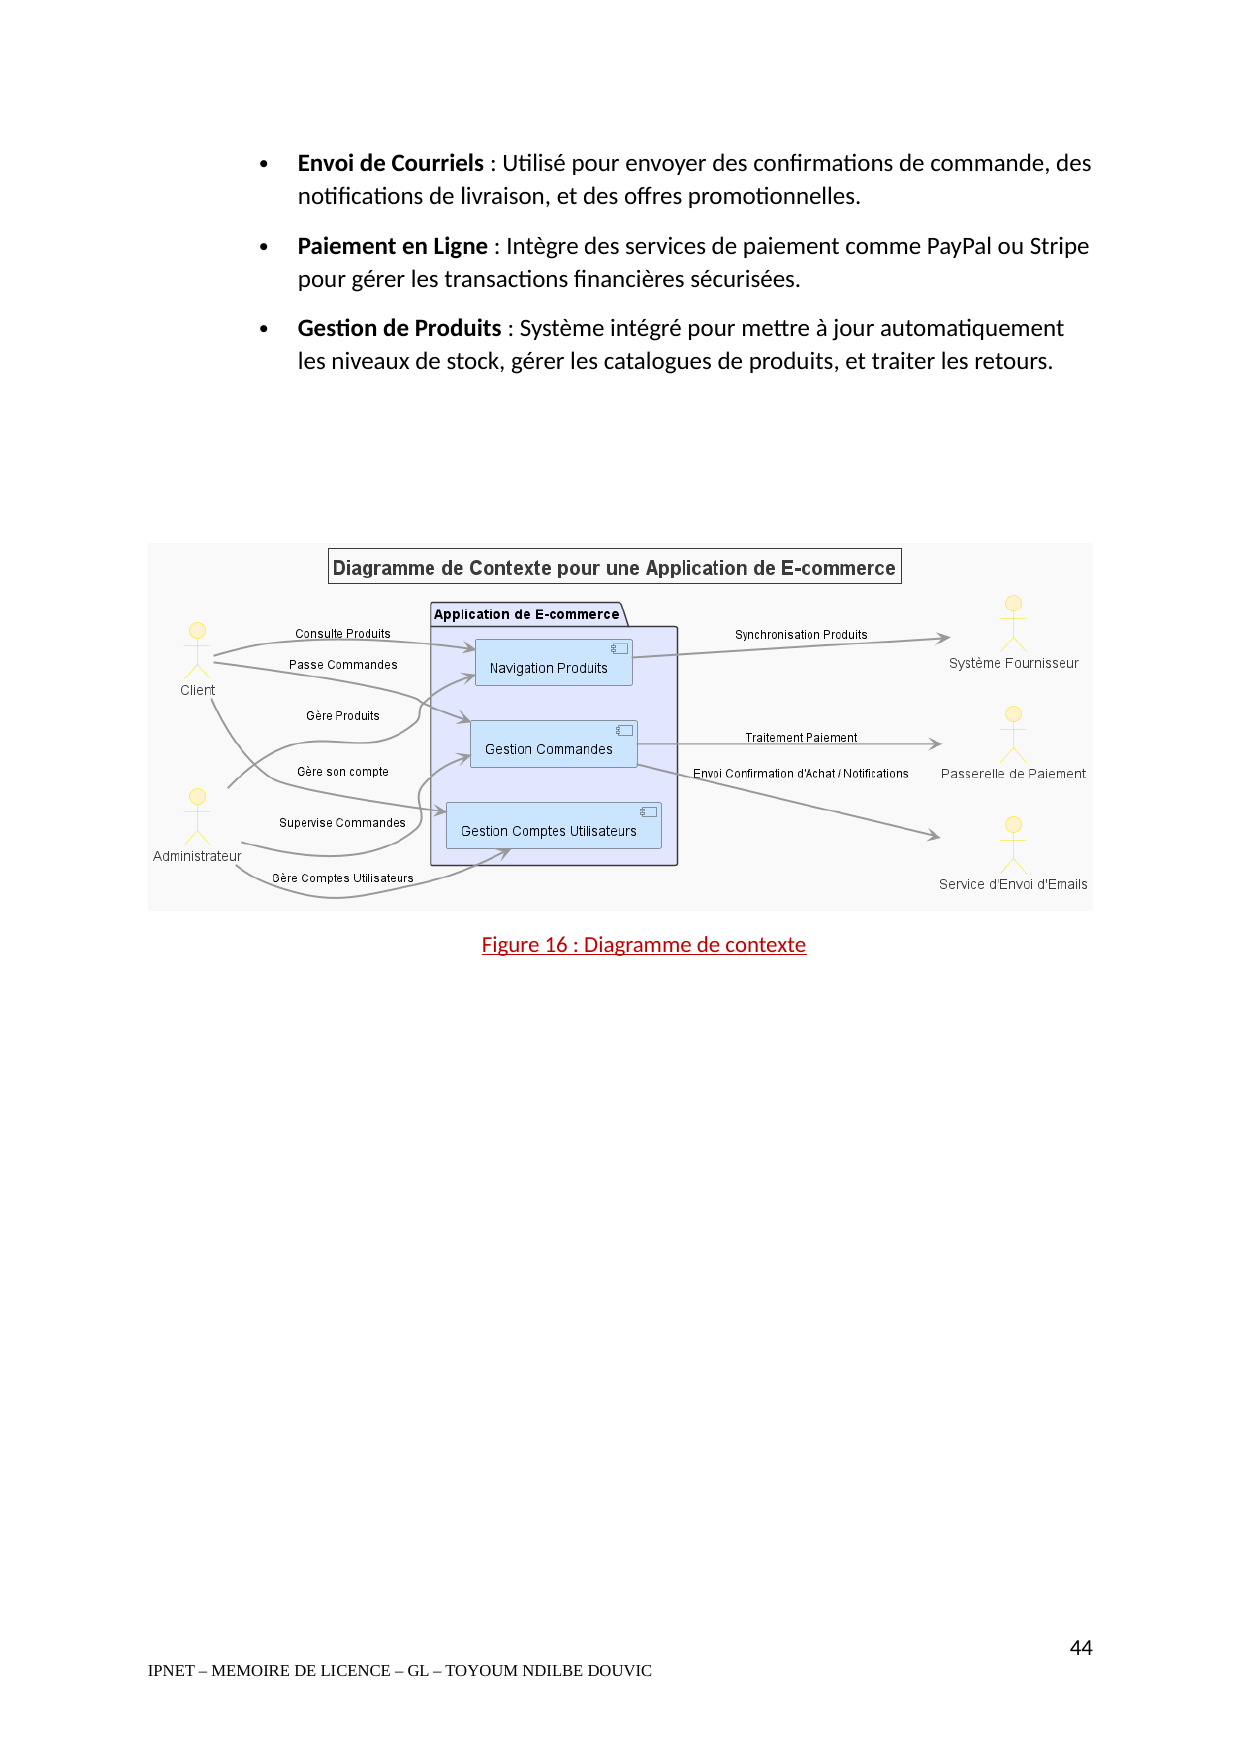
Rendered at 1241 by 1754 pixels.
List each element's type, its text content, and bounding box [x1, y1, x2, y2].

picture [147, 543, 1093, 911]
text Figure 16 : Diagramme de contexte [148, 930, 1093, 958]
list Paiement en Ligne : Intègre des services de paiement comme PayPal ou Stripe pour gérer les transactions financières sécurisées. [260, 230, 1093, 293]
list Gestion de Produits : Système intégré pour mettre à jour automatiquement les niveaux de stock, gérer les catalogues de produits, et traiter les retours. [260, 313, 1093, 376]
list Envoi de Courriels : Utilisé pour envoyer des confirmations de commande, des notifications de livraison, et des offres promotionnelles. [260, 148, 1093, 211]
